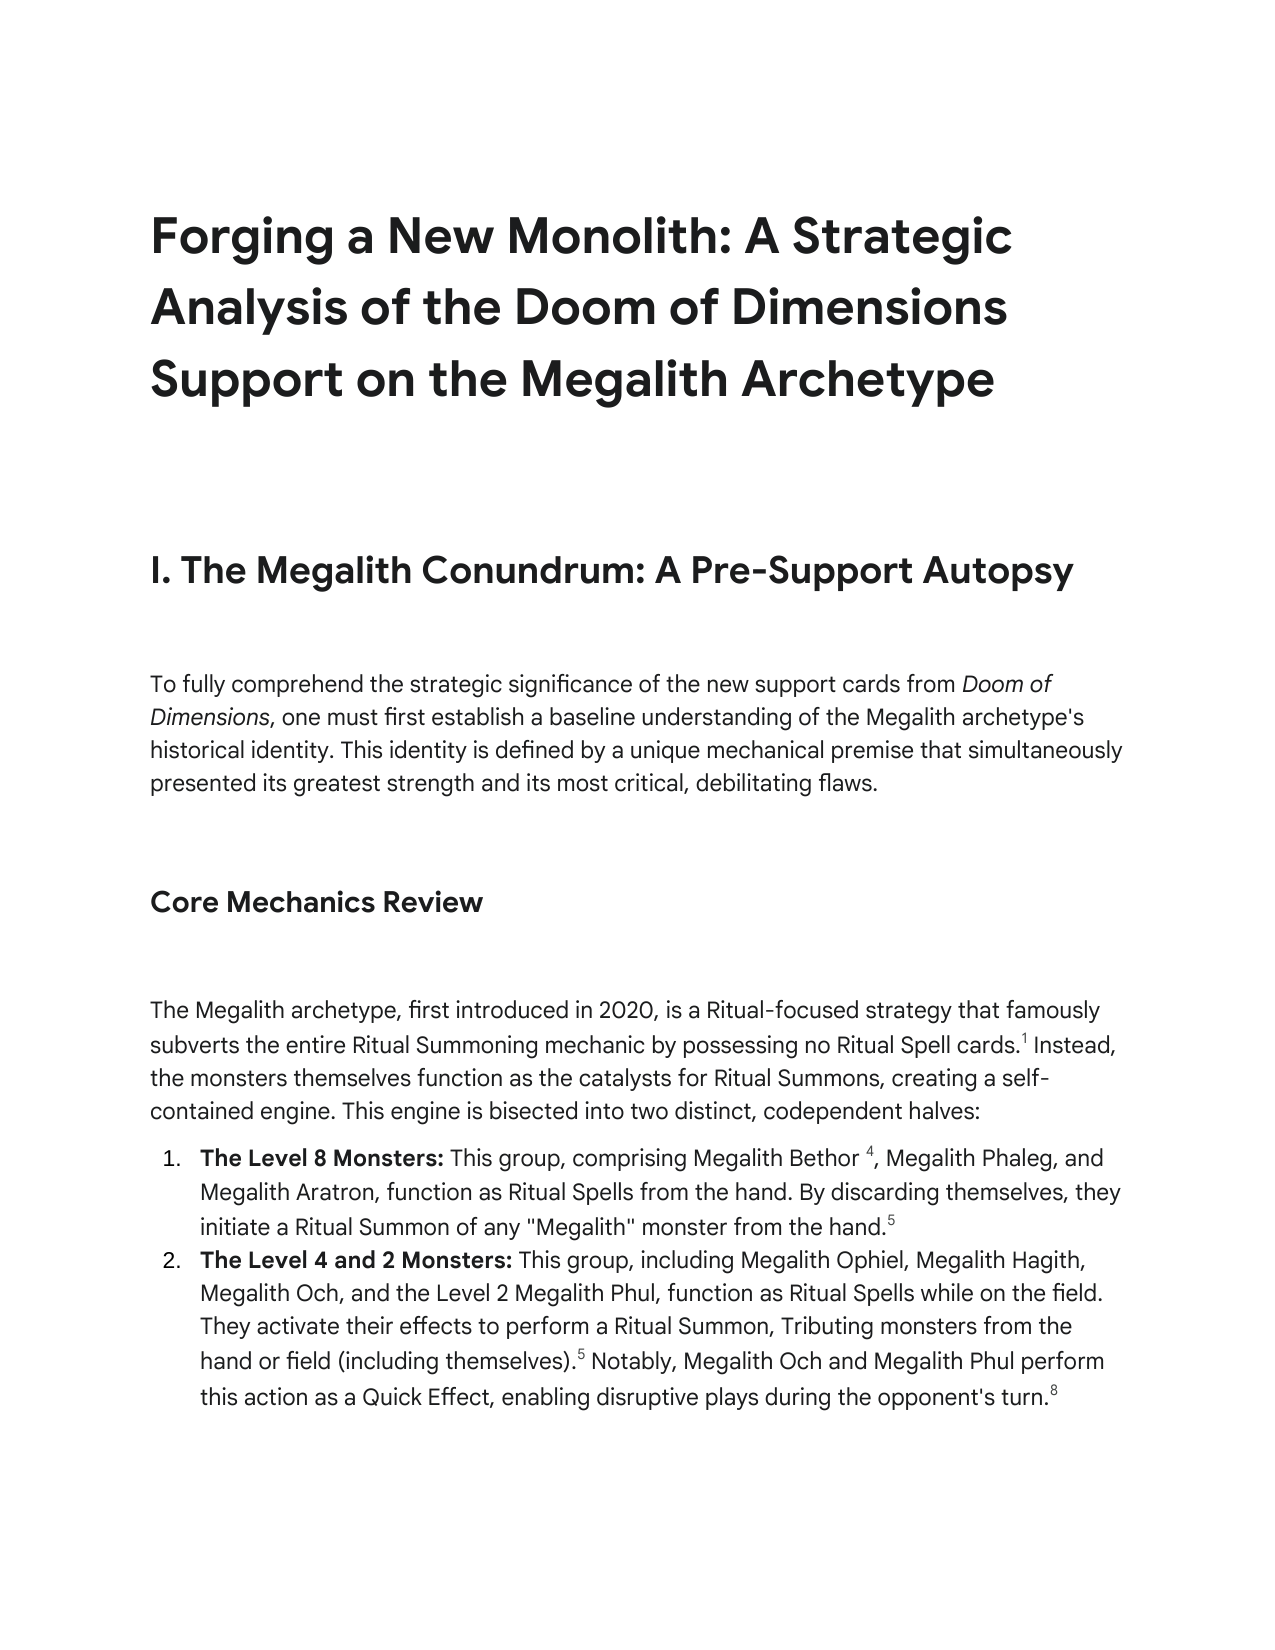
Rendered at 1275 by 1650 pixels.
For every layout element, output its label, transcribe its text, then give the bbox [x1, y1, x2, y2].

text The Megalith archetype, first introduced in 2020, is a Ritual-focused strategy that famously subverts the entire Ritual Summoning mechanic by possessing no Ritual Spell cards.1 Instead, the monsters themselves function as the catalysts for Ritual Summons, creating a self-contained engine. This engine is bisected into two distinct, codependent halves: [150, 996, 1125, 1126]
subtitle I. The Megalith Conundrum: A Pre-Support Autopsy [150, 547, 1125, 594]
subtitle Core Mechanics Review [150, 884, 1125, 921]
list The Level 4 and 2 Monsters: This group, including Megalith Ophiel, Megalith Hagith, Megalith Och, and the Level 2 Megalith Phul, function as Ritual Spells while on the field. They activate their effects to perform a Ritual Summon, Tributing monsters from the hand or field (including themselves).5 Notably, Megalith Och and Megalith Phul perform this action as a Quick Effect, enabling disruptive plays during the opponent's turn.8 [162, 1247, 1125, 1412]
list The Level 8 Monsters: This group, comprising Megalith Bethor 4, Megalith Phaleg, and Megalith Aratron, function as Ritual Spells from the hand. By discarding themselves, they initiate a Ritual Summon of any "Megalith" monster from the hand.5 [162, 1142, 1125, 1242]
subtitle Forging a New Monolith: A Strategic Analysis of the Doom of Dimensions Support on the Megalith Archetype [150, 205, 1125, 410]
text To fully comprehend the strategic significance of the new support cards from Doom of Dimensions, one must first establish a baseline understanding of the Megalith archetype's historical identity. This identity is defined by a unique mechanical premise that simultaneously presented its greatest strength and its most critical, debilitating flaws. [150, 671, 1125, 798]
